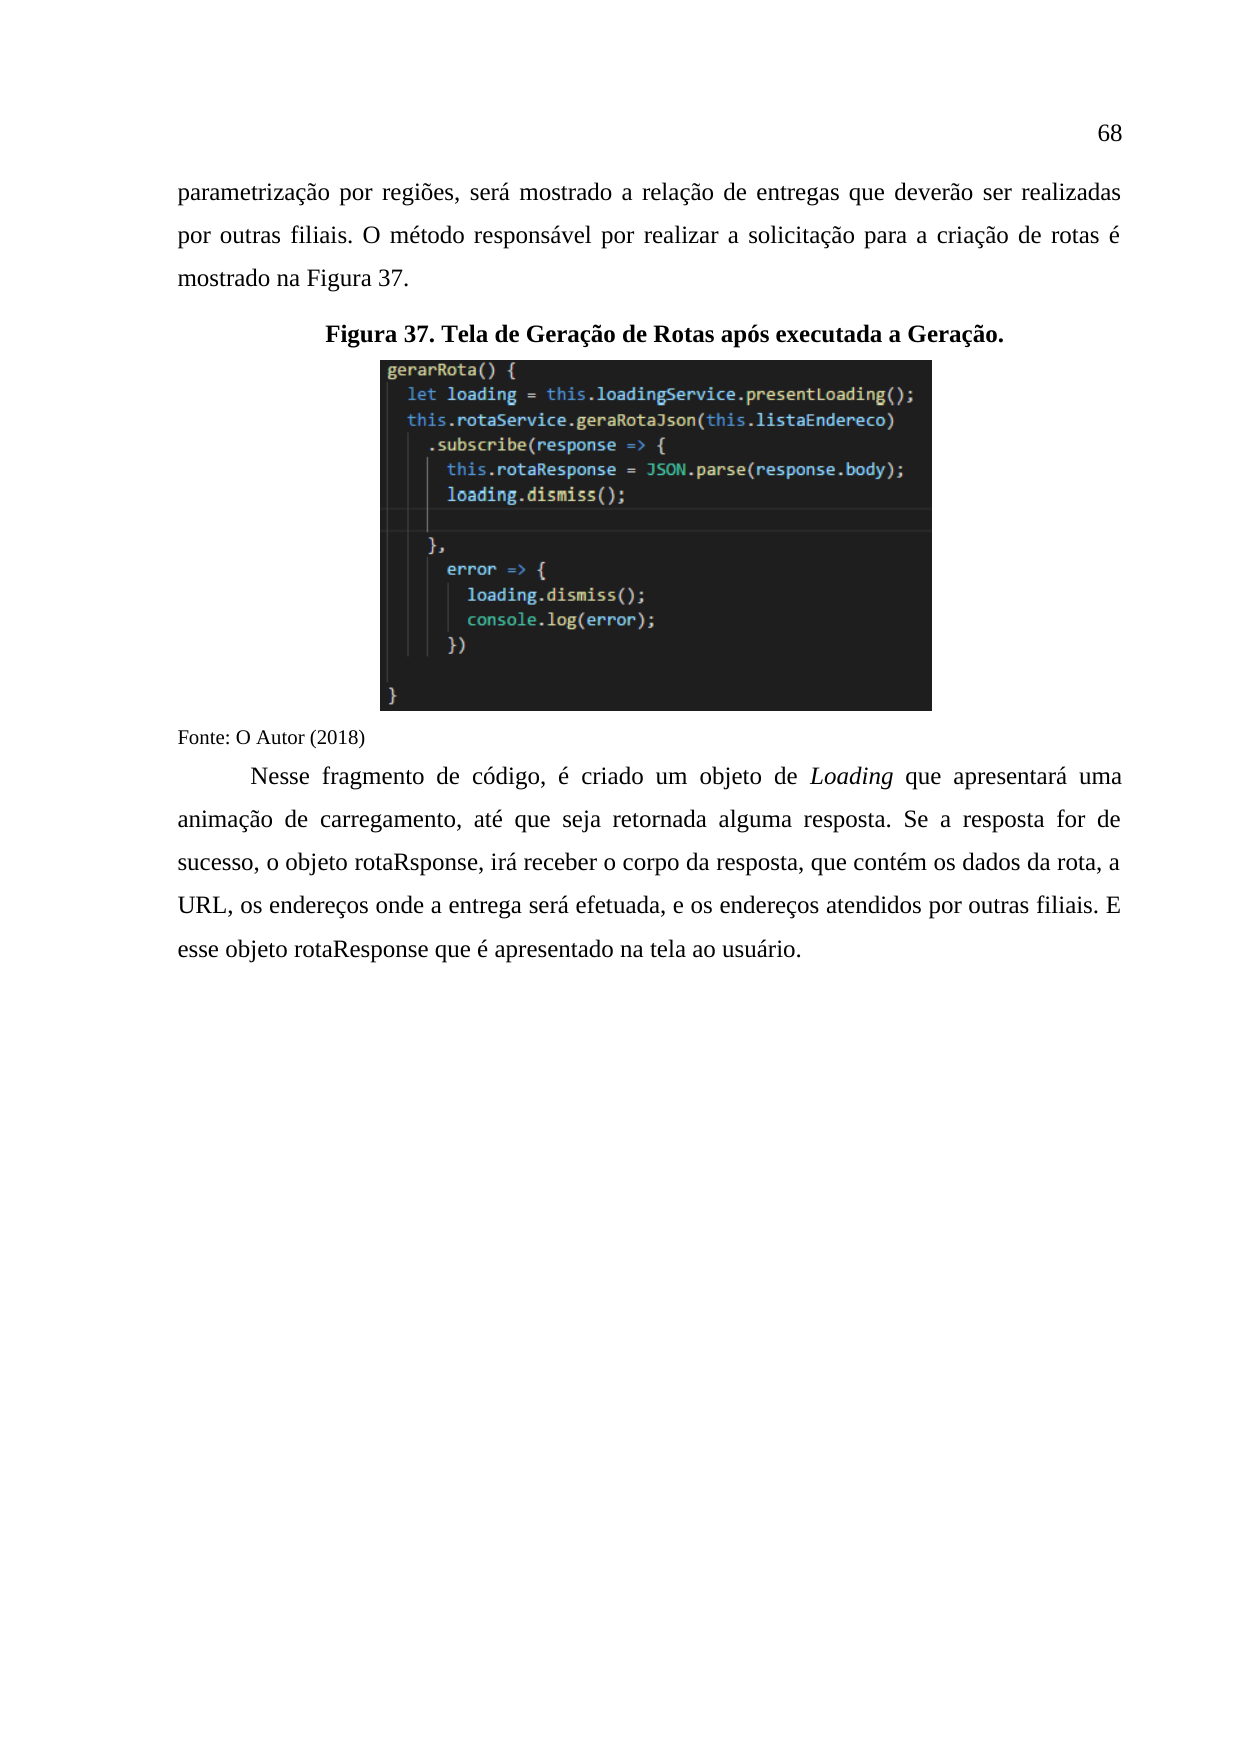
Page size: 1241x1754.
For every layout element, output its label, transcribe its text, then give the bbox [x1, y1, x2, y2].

text Nesse fragmento de código, é criado um objeto de Loading que apresentará uma animação de carregamento, até que seja retornada alguma resposta. Se a resposta for de sucesso, o objeto rotaRsponse, irá receber o corpo da resposta, que contém os dados da rota, a URL, os endereços onde a entrega será efetuada, e os endereços atendidos por outras filiais. E esse objeto rotaResponse que é apresentado na tela ao usuário. [177, 761, 1122, 962]
text Figura 37. Tela de Geração de Rotas após executada a Geração. [207, 319, 1122, 348]
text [177, 177, 1122, 292]
text Fonte: O Autor (2018) [177, 725, 1122, 749]
picture [380, 360, 932, 711]
